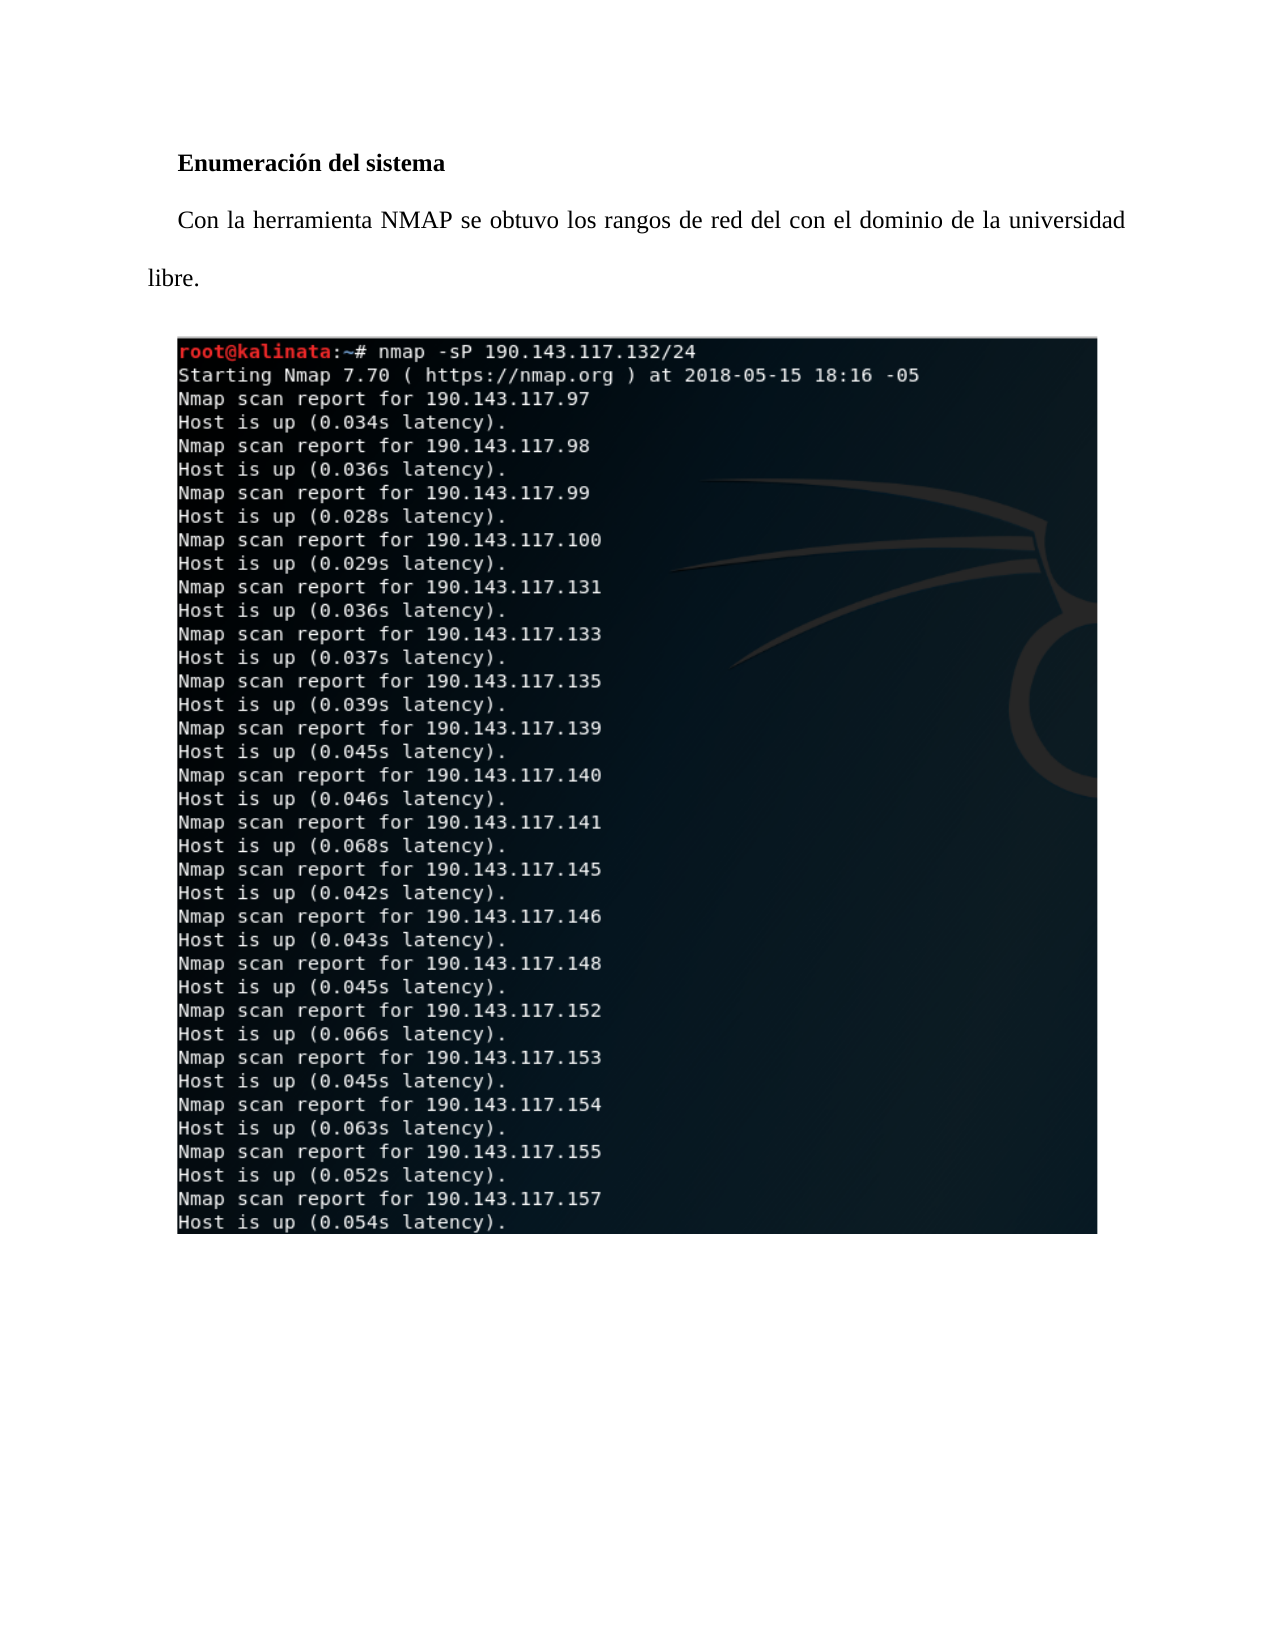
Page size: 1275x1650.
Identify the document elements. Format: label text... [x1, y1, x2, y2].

picture [177, 336, 1098, 1234]
subtitle Enumeración del sistema [148, 148, 1127, 176]
text Con la herramienta NMAP se obtuvo los rangos de red del con el dominio de la universidad libre. [148, 205, 1127, 291]
